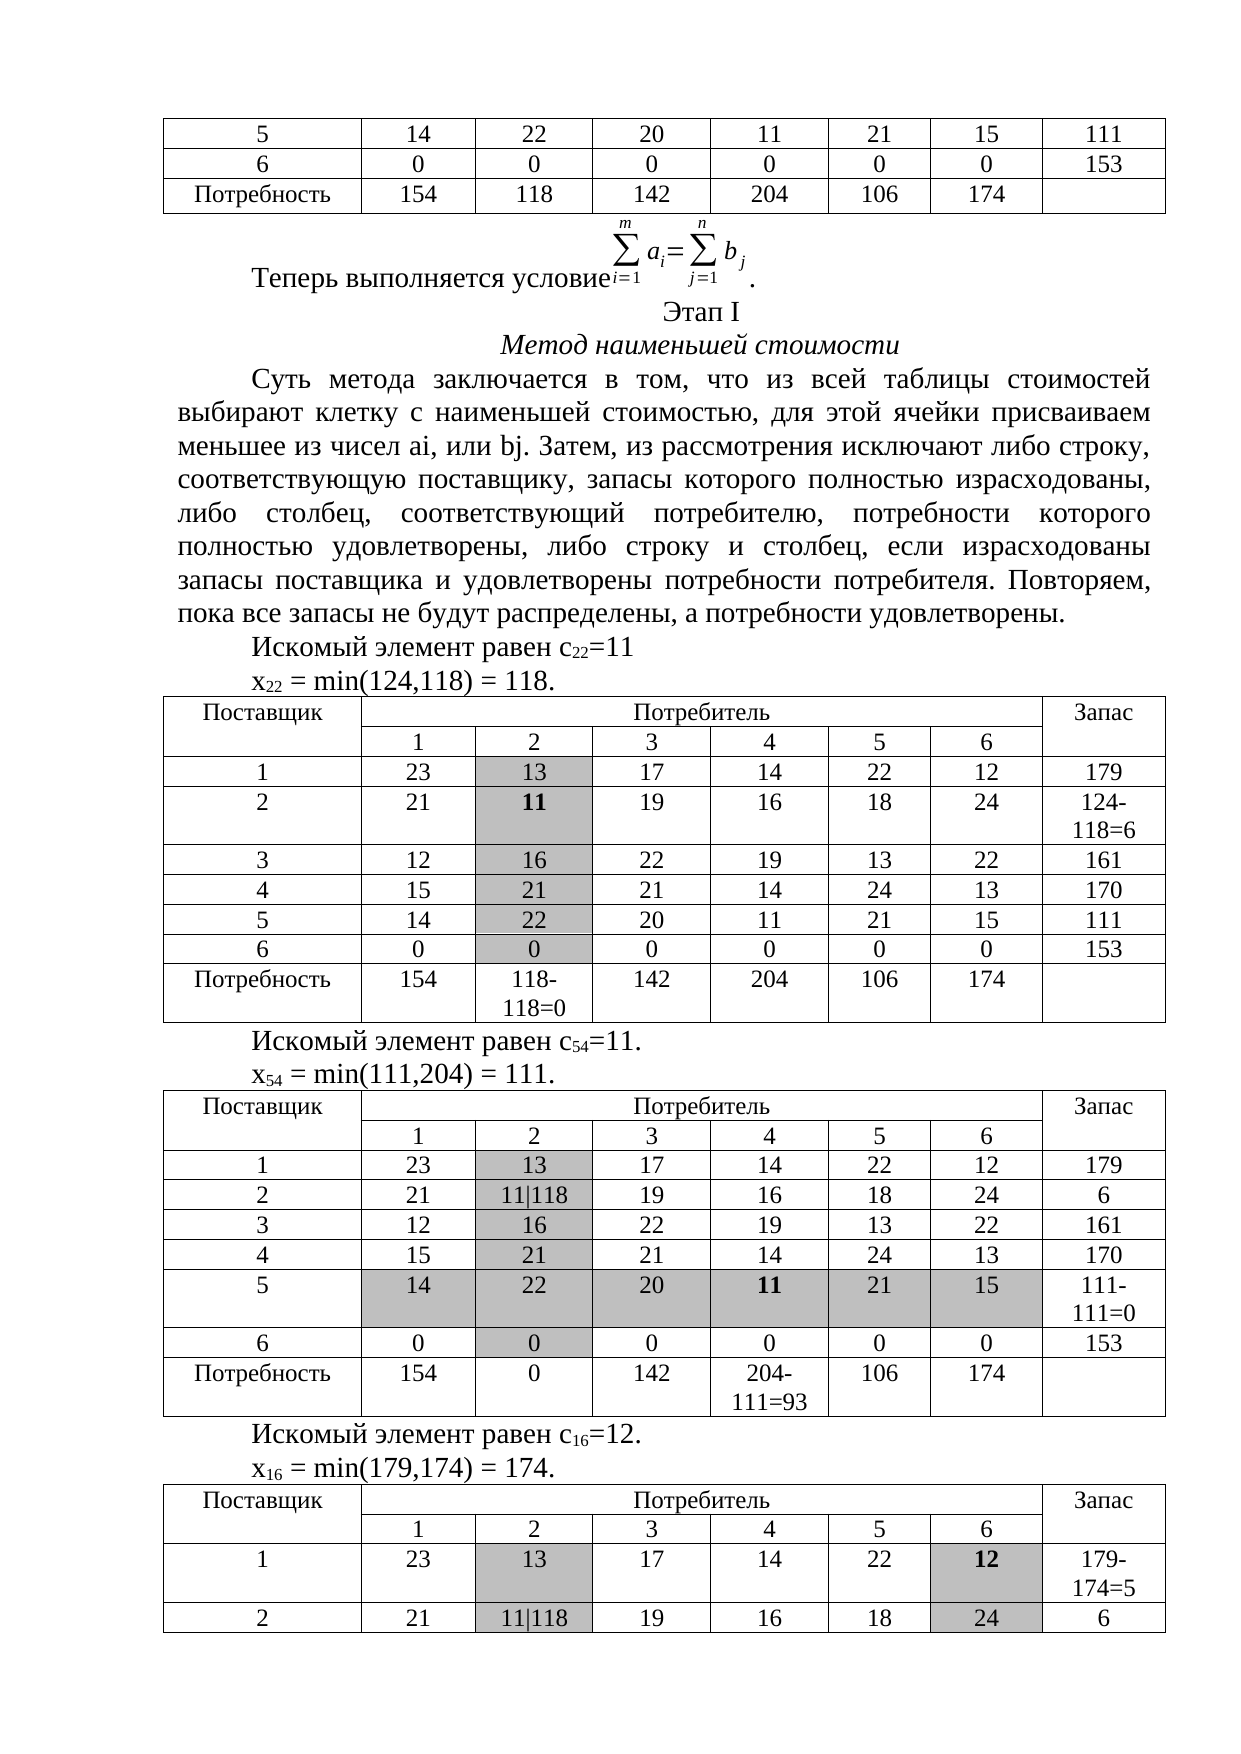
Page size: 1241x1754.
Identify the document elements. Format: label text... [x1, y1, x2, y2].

table_cell 12 [931, 757, 1042, 786]
table_cell 19 [593, 1180, 710, 1209]
table_header Потребитель [362, 1485, 1042, 1513]
table_cell 23 [362, 1544, 475, 1602]
table_cell 12 [931, 1151, 1042, 1179]
table_cell 3 [164, 845, 361, 874]
table_cell 11 [711, 119, 828, 148]
table_cell 14 [362, 119, 475, 148]
table_cell 13 [931, 1240, 1042, 1269]
table_cell 2 [164, 787, 361, 844]
table_cell 6 [931, 727, 1042, 756]
table_cell 13 [829, 1210, 930, 1239]
table_cell 4 [711, 727, 828, 756]
table_cell 19 [593, 787, 710, 844]
table_cell 6 [931, 1121, 1042, 1149]
table_cell 179-174=5 [1043, 1544, 1165, 1602]
table_cell 22 [593, 845, 710, 874]
text Теперь выполняется условие. [177, 214, 1152, 294]
table_cell 18 [829, 787, 930, 844]
table_cell 16 [476, 845, 592, 874]
table_cell 24 [931, 1603, 1042, 1632]
table_cell 2 [164, 1603, 361, 1632]
table_cell 5 [164, 1270, 361, 1327]
table_cell 13 [476, 757, 592, 786]
table_cell 170 [1043, 875, 1165, 904]
table_cell 0 [931, 935, 1042, 963]
table_cell 0 [931, 149, 1042, 178]
table_cell 204 [711, 179, 828, 212]
text Искомый элемент равен c22=11 [177, 629, 1152, 663]
table_cell 0 [711, 935, 828, 963]
text x16 = min(179,174) = 174. [177, 1450, 1152, 1484]
table_cell 22 [829, 757, 930, 786]
table_cell 6 [164, 935, 361, 963]
table_cell 14 [711, 1151, 828, 1179]
table_cell [1043, 179, 1165, 212]
table_cell 21 [593, 1240, 710, 1269]
table_cell 153 [1043, 935, 1165, 963]
table_cell 22 [829, 1544, 930, 1602]
table_cell 0 [362, 1328, 475, 1357]
table_cell 21 [476, 1240, 592, 1269]
table_cell 106 [829, 964, 930, 1022]
table_cell 16 [476, 1210, 592, 1239]
table_cell 19 [593, 1603, 710, 1632]
table_cell 1 [164, 1544, 361, 1602]
table_cell 13 [931, 875, 1042, 904]
text x22 = min(124,118) = 118. [177, 663, 1152, 696]
table_cell 22 [593, 1210, 710, 1239]
table_cell 18 [829, 1603, 930, 1632]
table_cell 12 [931, 1544, 1042, 1602]
table_cell 118-118=0 [476, 964, 592, 1022]
table_cell 0 [593, 1328, 710, 1357]
table_cell 106 [829, 1358, 930, 1416]
table_cell 16 [711, 1180, 828, 1209]
table_header Потребитель [362, 697, 1042, 726]
table_cell 106 [829, 179, 930, 212]
table_cell 15 [931, 905, 1042, 933]
table_cell 6 [931, 1515, 1042, 1543]
table_cell 0 [711, 149, 828, 178]
table_cell 2 [164, 1180, 361, 1209]
table_cell 14 [362, 1270, 475, 1327]
table_cell 174 [931, 964, 1042, 1022]
table_cell 23 [362, 757, 475, 786]
table_header Запас [1043, 1091, 1165, 1149]
table_cell 17 [593, 1151, 710, 1179]
table_cell 11|118 [476, 1180, 592, 1209]
text Искомый элемент равен c16=12. [177, 1417, 1152, 1450]
table_cell 12 [362, 845, 475, 874]
table_cell 11 [476, 787, 592, 844]
table_cell 142 [593, 179, 710, 212]
table_cell 0 [476, 1358, 592, 1416]
table_cell 2 [476, 1121, 592, 1149]
table_cell 14 [362, 905, 475, 933]
table_cell 21 [829, 1270, 930, 1327]
table_cell 21 [362, 787, 475, 844]
table_cell 0 [476, 1328, 592, 1357]
table_cell 13 [829, 845, 930, 874]
table_cell 154 [362, 964, 475, 1022]
table_cell 17 [593, 1544, 710, 1602]
table_cell 15 [931, 119, 1042, 148]
table_cell 4 [164, 875, 361, 904]
table_cell 21 [593, 875, 710, 904]
table_header Запас [1043, 1485, 1165, 1543]
table_cell 22 [931, 845, 1042, 874]
table_cell 0 [593, 149, 710, 178]
table_cell 6 [1043, 1180, 1165, 1209]
text Этап I [177, 294, 1152, 327]
table_cell 20 [593, 905, 710, 933]
table_cell 14 [711, 757, 828, 786]
table_cell 0 [711, 1328, 828, 1357]
table_cell 1 [164, 757, 361, 786]
table_cell 1 [164, 1151, 361, 1179]
table_cell 19 [711, 1210, 828, 1239]
table_header Поставщик [164, 697, 361, 756]
table_cell 5 [829, 1121, 930, 1149]
table_cell 1 [362, 1515, 475, 1543]
table_cell 161 [1043, 1210, 1165, 1239]
table_cell 21 [829, 119, 930, 148]
table_cell 118 [476, 179, 592, 212]
table_cell [1043, 964, 1165, 1022]
table_cell 22 [476, 905, 592, 933]
table_cell 2 [476, 727, 592, 756]
table_cell 11 [711, 1270, 828, 1327]
table_cell 111 [1043, 905, 1165, 933]
table_cell 24 [931, 787, 1042, 844]
table_cell 4 [711, 1515, 828, 1543]
table_cell 204-111=93 [711, 1358, 828, 1416]
table_cell 13 [476, 1544, 592, 1602]
table_cell 0 [476, 149, 592, 178]
table_cell 18 [829, 1180, 930, 1209]
table_cell 11|118 [476, 1603, 592, 1632]
table_cell 154 [362, 179, 475, 212]
table_cell 204 [711, 964, 828, 1022]
table_cell 12 [362, 1210, 475, 1239]
table_cell 21 [362, 1603, 475, 1632]
table_cell 16 [711, 1603, 828, 1632]
table_cell 0 [362, 935, 475, 963]
table_cell 124-118=6 [1043, 787, 1165, 844]
table_cell 11 [711, 905, 828, 933]
table_cell 21 [476, 875, 592, 904]
table_cell 22 [476, 119, 592, 148]
text Суть метода заключается в том, что из всей таблицы стоимостей выбирают клетку с наименьшей стоимостью, для этой ячейки присваиваем меньшее из чисел ai, или bj. Затем, из рассмотрения исключают либо строку, соответствующую поставщику, запасы которого полностью израсходованы, либо столбец, соответствующий потребителю, потребности которого полностью удовлетворены, либо строку и столбец, если израсходованы запасы поставщика и удовлетворены потребности потребителя. Повторяем, пока все запасы не будут распределены, а потребности удовлетворены. [177, 361, 1152, 629]
table_cell 19 [711, 845, 828, 874]
table_cell 23 [362, 1151, 475, 1179]
table_cell 0 [829, 935, 930, 963]
table_cell 3 [164, 1210, 361, 1239]
table_cell 111-111=0 [1043, 1270, 1165, 1327]
table_cell 179 [1043, 757, 1165, 786]
table_cell 170 [1043, 1240, 1165, 1269]
table_header Потребитель [362, 1091, 1042, 1120]
table_cell 24 [829, 875, 930, 904]
table_cell 0 [593, 935, 710, 963]
table_cell 4 [711, 1121, 828, 1149]
table_cell 20 [593, 119, 710, 148]
table_cell 6 [164, 1328, 361, 1357]
table_cell 0 [476, 935, 592, 963]
table_cell 3 [593, 1121, 710, 1149]
table_cell Потребность [164, 179, 361, 212]
table_cell 14 [711, 1544, 828, 1602]
table_cell 142 [593, 964, 710, 1022]
text Искомый элемент равен c54=11. [177, 1023, 1152, 1056]
table_cell 22 [931, 1210, 1042, 1239]
table_cell 24 [829, 1240, 930, 1269]
table_cell 15 [362, 875, 475, 904]
table_cell 6 [1043, 1603, 1165, 1632]
table_cell 20 [593, 1270, 710, 1327]
table_cell 22 [829, 1151, 930, 1179]
table_cell 0 [829, 149, 930, 178]
table_cell 174 [931, 179, 1042, 212]
table_cell 3 [593, 1515, 710, 1543]
table_cell Потребность [164, 964, 361, 1022]
table_cell 15 [931, 1270, 1042, 1327]
table_cell [1043, 1358, 1165, 1416]
table_cell 4 [164, 1240, 361, 1269]
text x54 = min(111,204) = 111. [177, 1056, 1152, 1090]
table_cell 1 [362, 727, 475, 756]
table_cell 0 [829, 1328, 930, 1357]
table_cell 5 [164, 119, 361, 148]
table_cell 2 [476, 1515, 592, 1543]
table_cell 16 [711, 787, 828, 844]
table_cell 21 [829, 905, 930, 933]
table_cell 142 [593, 1358, 710, 1416]
table_cell 0 [931, 1328, 1042, 1357]
table_header Запас [1043, 697, 1165, 756]
table_cell 154 [362, 1358, 475, 1416]
table_cell 15 [362, 1240, 475, 1269]
table_cell 153 [1043, 1328, 1165, 1357]
table_cell 14 [711, 1240, 828, 1269]
table_cell 1 [362, 1121, 475, 1149]
table_cell 17 [593, 757, 710, 786]
table_cell 22 [476, 1270, 592, 1327]
table_cell 14 [711, 875, 828, 904]
table_header Поставщик [164, 1091, 361, 1149]
table_cell 5 [829, 1515, 930, 1543]
table_cell Потребность [164, 1358, 361, 1416]
table_cell 24 [931, 1180, 1042, 1209]
table_cell 161 [1043, 845, 1165, 874]
table_cell 174 [931, 1358, 1042, 1416]
text Метод наименьшей стоимости [177, 327, 1152, 361]
table_cell 21 [362, 1180, 475, 1209]
table_cell 111 [1043, 119, 1165, 148]
table_cell 5 [164, 905, 361, 933]
table_cell 179 [1043, 1151, 1165, 1179]
table_cell 3 [593, 727, 710, 756]
table_cell 0 [362, 149, 475, 178]
table_cell 5 [829, 727, 930, 756]
table_cell 6 [164, 149, 361, 178]
table_cell 13 [476, 1151, 592, 1179]
table_header Поставщик [164, 1485, 361, 1543]
table_cell 153 [1043, 149, 1165, 178]
